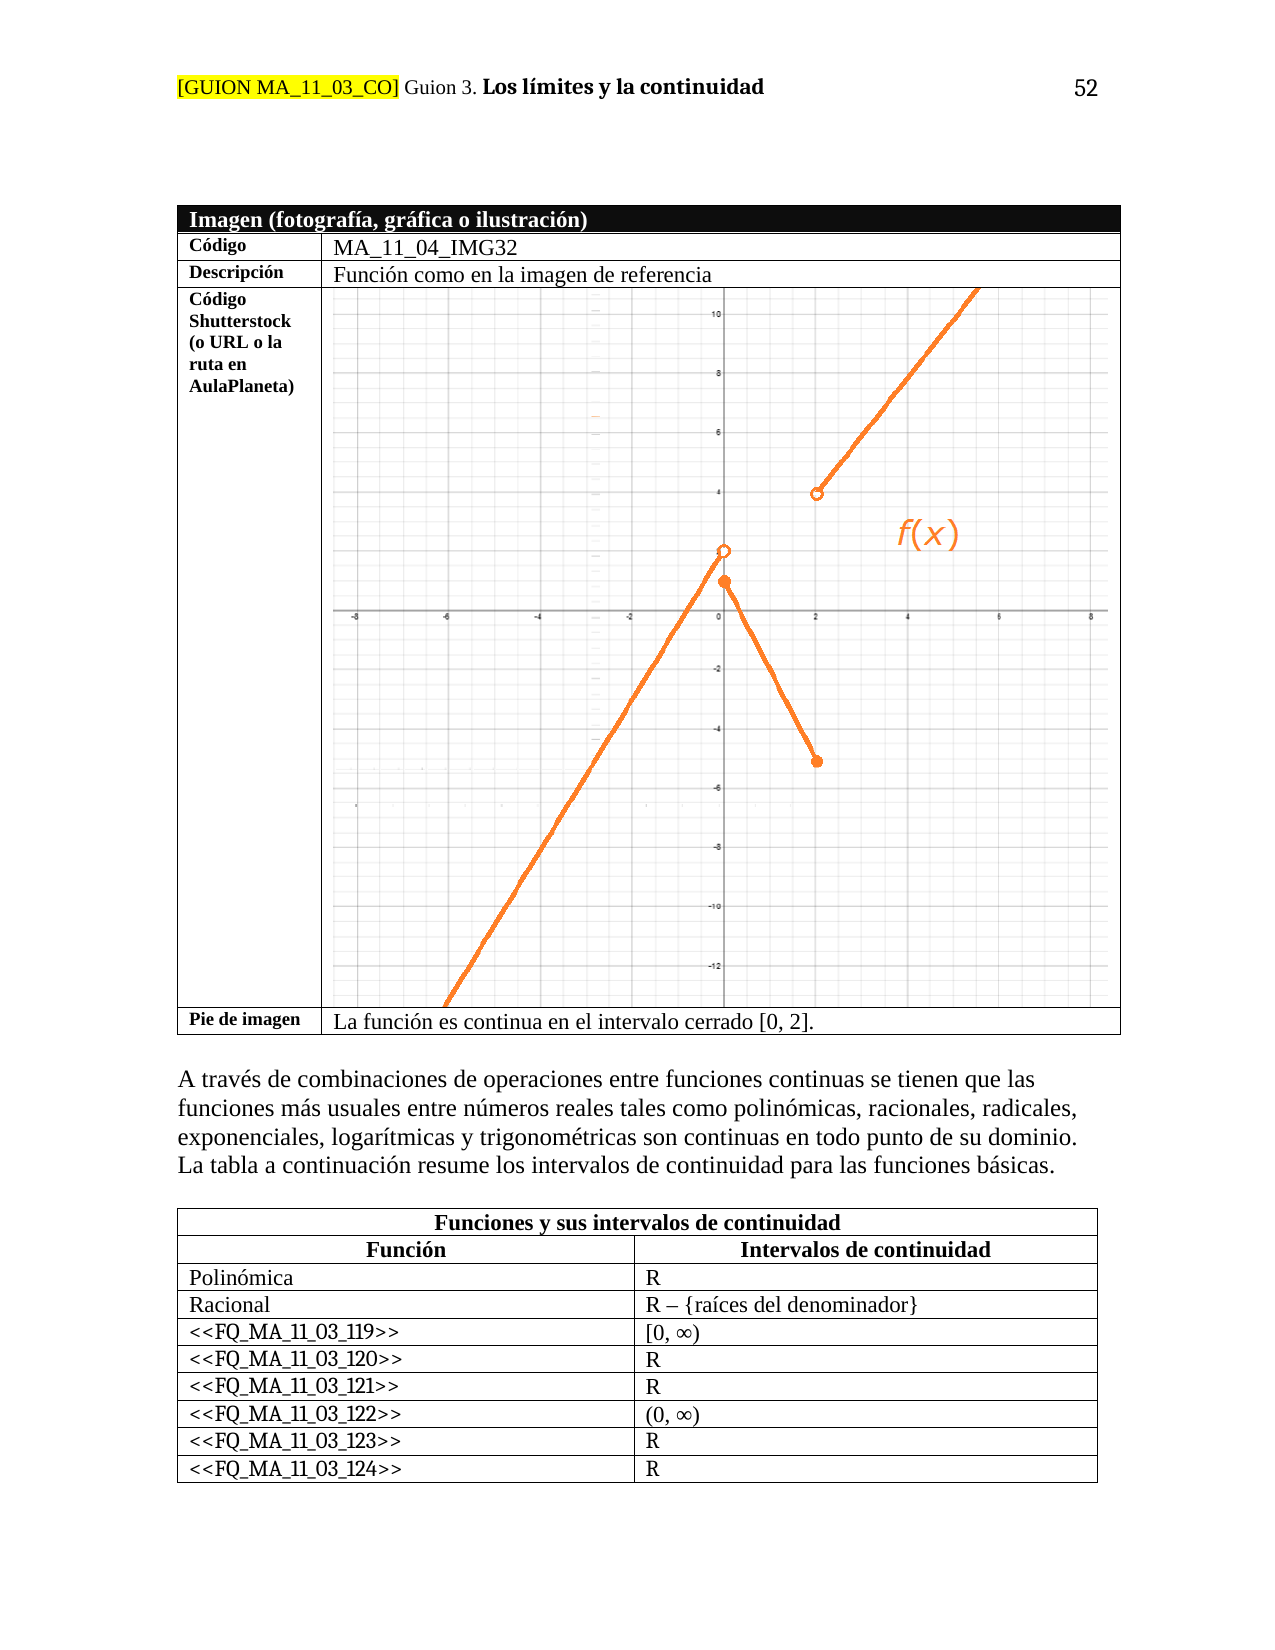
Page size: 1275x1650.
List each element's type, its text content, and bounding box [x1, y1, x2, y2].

table_cell R [635, 1456, 1097, 1482]
table_cell [0, ∞) [635, 1319, 1097, 1345]
table_cell Intervalos de continuidad [635, 1236, 1097, 1263]
table_cell R [635, 1428, 1097, 1454]
table_cell Código Shutterstock (o URL o la ruta en AulaPlaneta) [178, 288, 321, 1007]
table_cell Racional [178, 1291, 634, 1317]
table_cell <<FQ_MA_11_03_123>> [178, 1428, 634, 1454]
table_header Imagen (fotografía, gráfica o ilustración) [178, 206, 1120, 232]
table_cell [322, 288, 333, 1007]
table_cell Pie de imagen [178, 1008, 321, 1034]
table_cell Descripción [178, 261, 321, 287]
table_cell La función es continua en el intervalo cerrado [0, 2]. [322, 1008, 1120, 1034]
table_cell Código [178, 234, 321, 260]
table_cell Polinómica [178, 1264, 634, 1290]
table_cell Función [178, 1236, 634, 1263]
table_cell R [635, 1373, 1097, 1400]
table_cell <<FQ_MA_11_03_121>> [178, 1373, 634, 1400]
table_cell <<FQ_MA_11_03_122>> [178, 1401, 634, 1427]
table_cell R [635, 1264, 1097, 1290]
picture [333, 288, 1110, 1007]
table_cell <<FQ_MA_11_03_124>> [178, 1456, 634, 1482]
table_cell R [635, 1346, 1097, 1372]
table_header Funciones y sus intervalos de continuidad [178, 1209, 1097, 1235]
table_cell <<FQ_MA_11_03_120>> [178, 1346, 634, 1372]
table_cell <<FQ_MA_11_03_119>> [178, 1319, 634, 1345]
table_cell (0, ∞) [635, 1401, 1097, 1427]
table_cell Función como en la imagen de referencia [322, 261, 1120, 287]
table_cell [1110, 288, 1120, 1007]
table_cell R – {raíces del denominador} [635, 1291, 1097, 1317]
table_cell MA_11_04_IMG32 [322, 234, 1120, 260]
text A través de combinaciones de operaciones entre funciones continuas se tienen que las funciones más usuales entre números reales tales como polinómicas, racionales, radicales, exponenciales, logarítmicas y trigonométricas son continuas en todo punto de su dominio. La tabla a continuación resume los intervalos de continuidad para las funciones básicas. [177, 1064, 1098, 1179]
